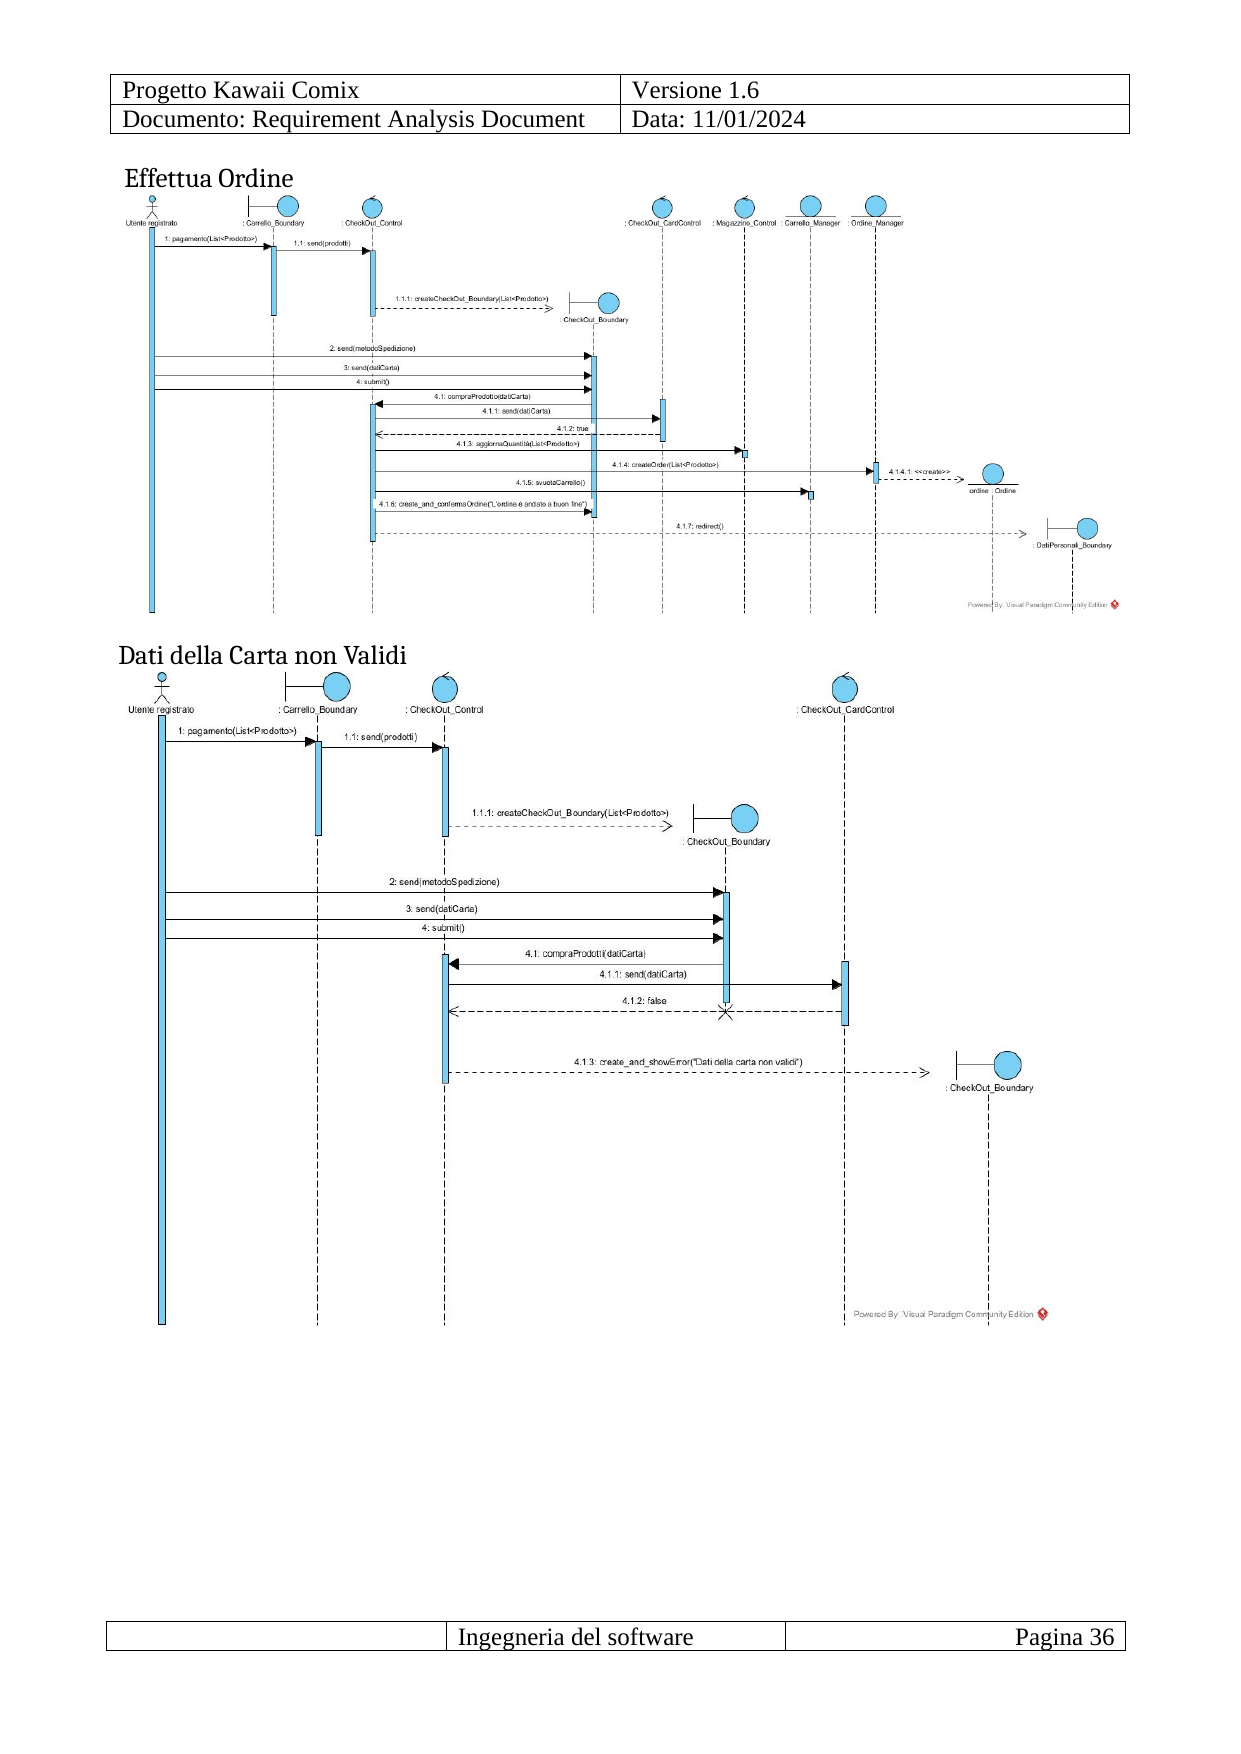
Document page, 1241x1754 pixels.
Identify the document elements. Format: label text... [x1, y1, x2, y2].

subtitle Dati della Carta non Validi [118, 640, 1122, 671]
subtitle Effettua Ordine [118, 163, 1122, 194]
picture [118, 670, 1052, 1328]
picture [118, 194, 1122, 615]
